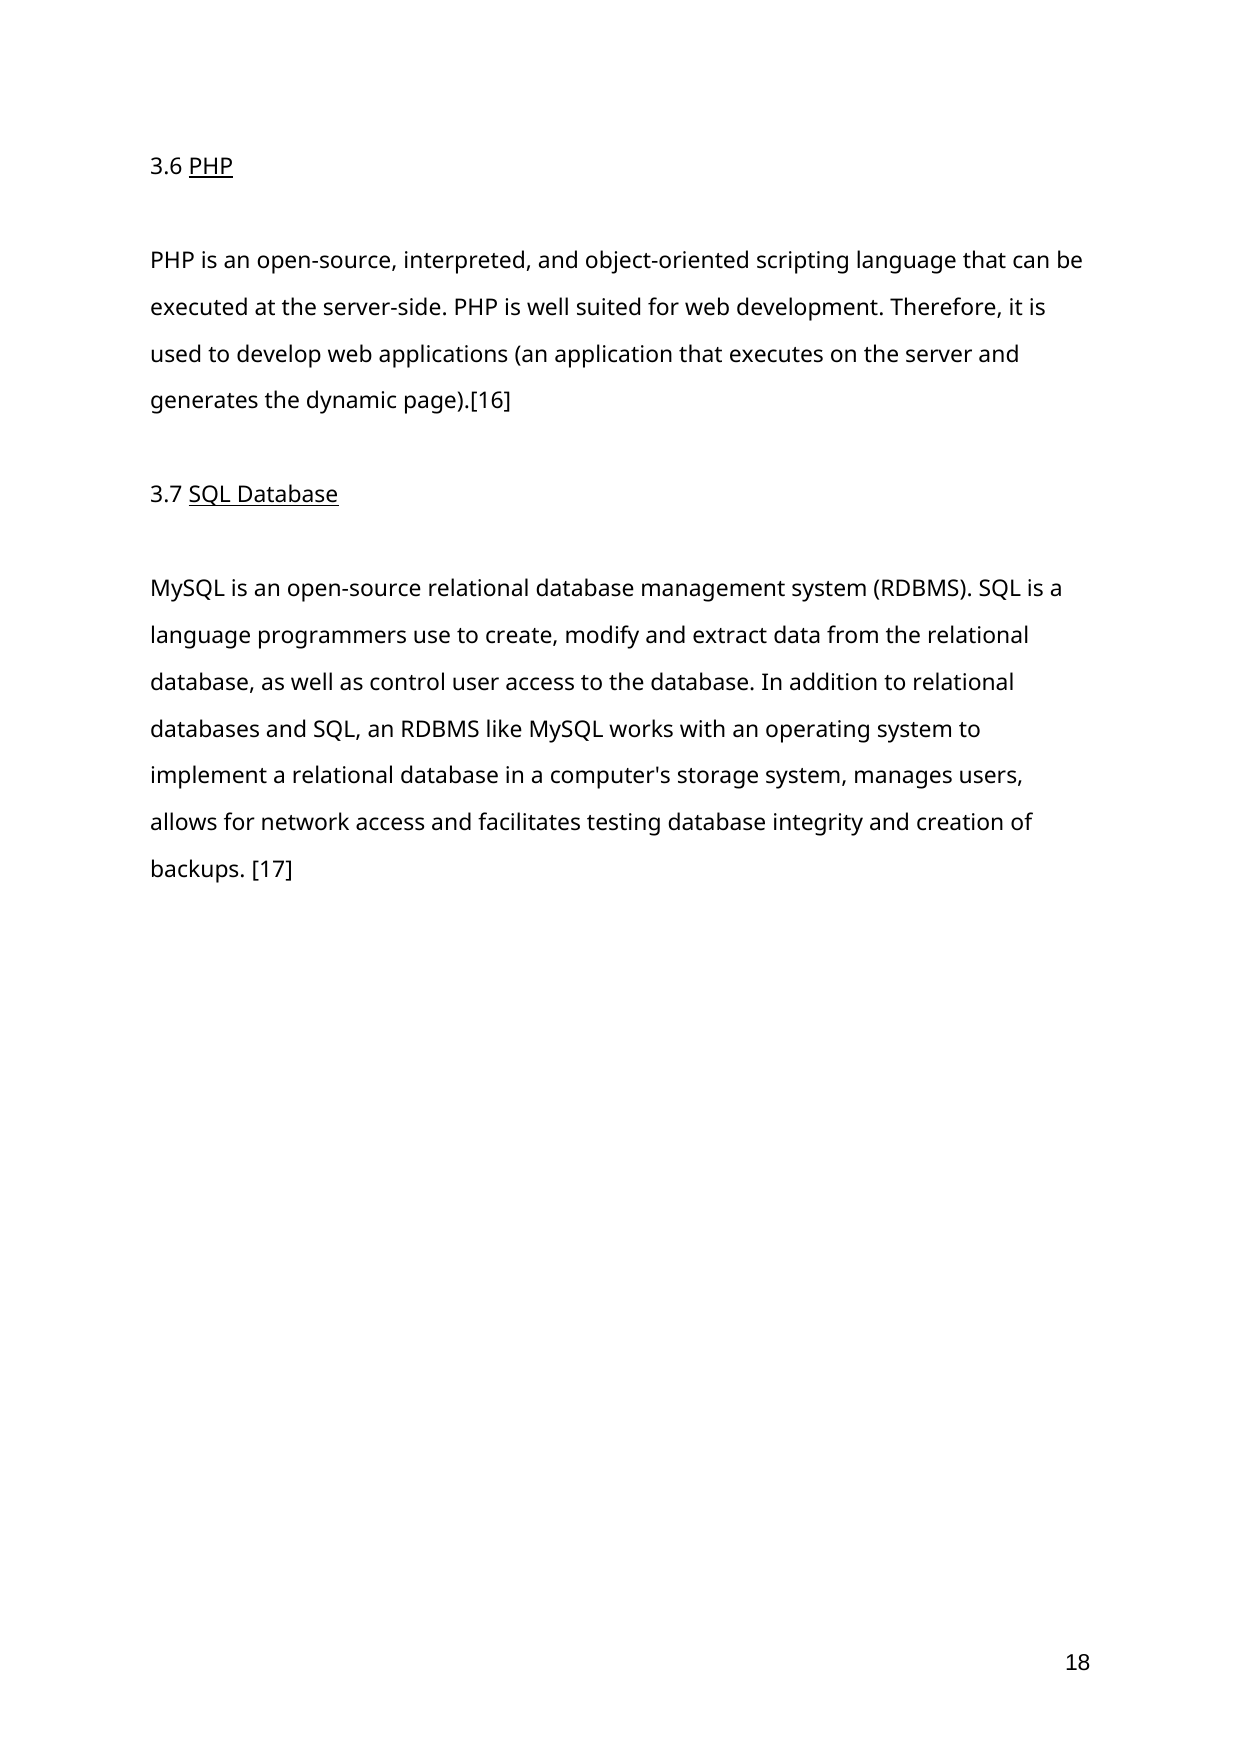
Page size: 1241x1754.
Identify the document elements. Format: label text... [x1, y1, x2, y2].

text MySQL is an open-source relational database management system (RDBMS). SQL is a language programmers use to create, modify and extract data from the relational database, as well as control user access to the database. In addition to relational databases and SQL, an RDBMS like MySQL works with an operating system to implement a relational database in a computer's storage system, manages users, allows for network access and facilitates testing database integrity and creation of backups. [17] [150, 572, 1090, 884]
text 3.6 PHP [150, 150, 1090, 181]
text PHP is an open-source, interpreted, and object-oriented scripting language that can be executed at the server-side. PHP is well suited for web development. Therefore, it is used to develop web applications (an application that executes on the server and generates the dynamic page).[16] [150, 244, 1090, 416]
text 3.7 SQL Database [150, 478, 1090, 509]
